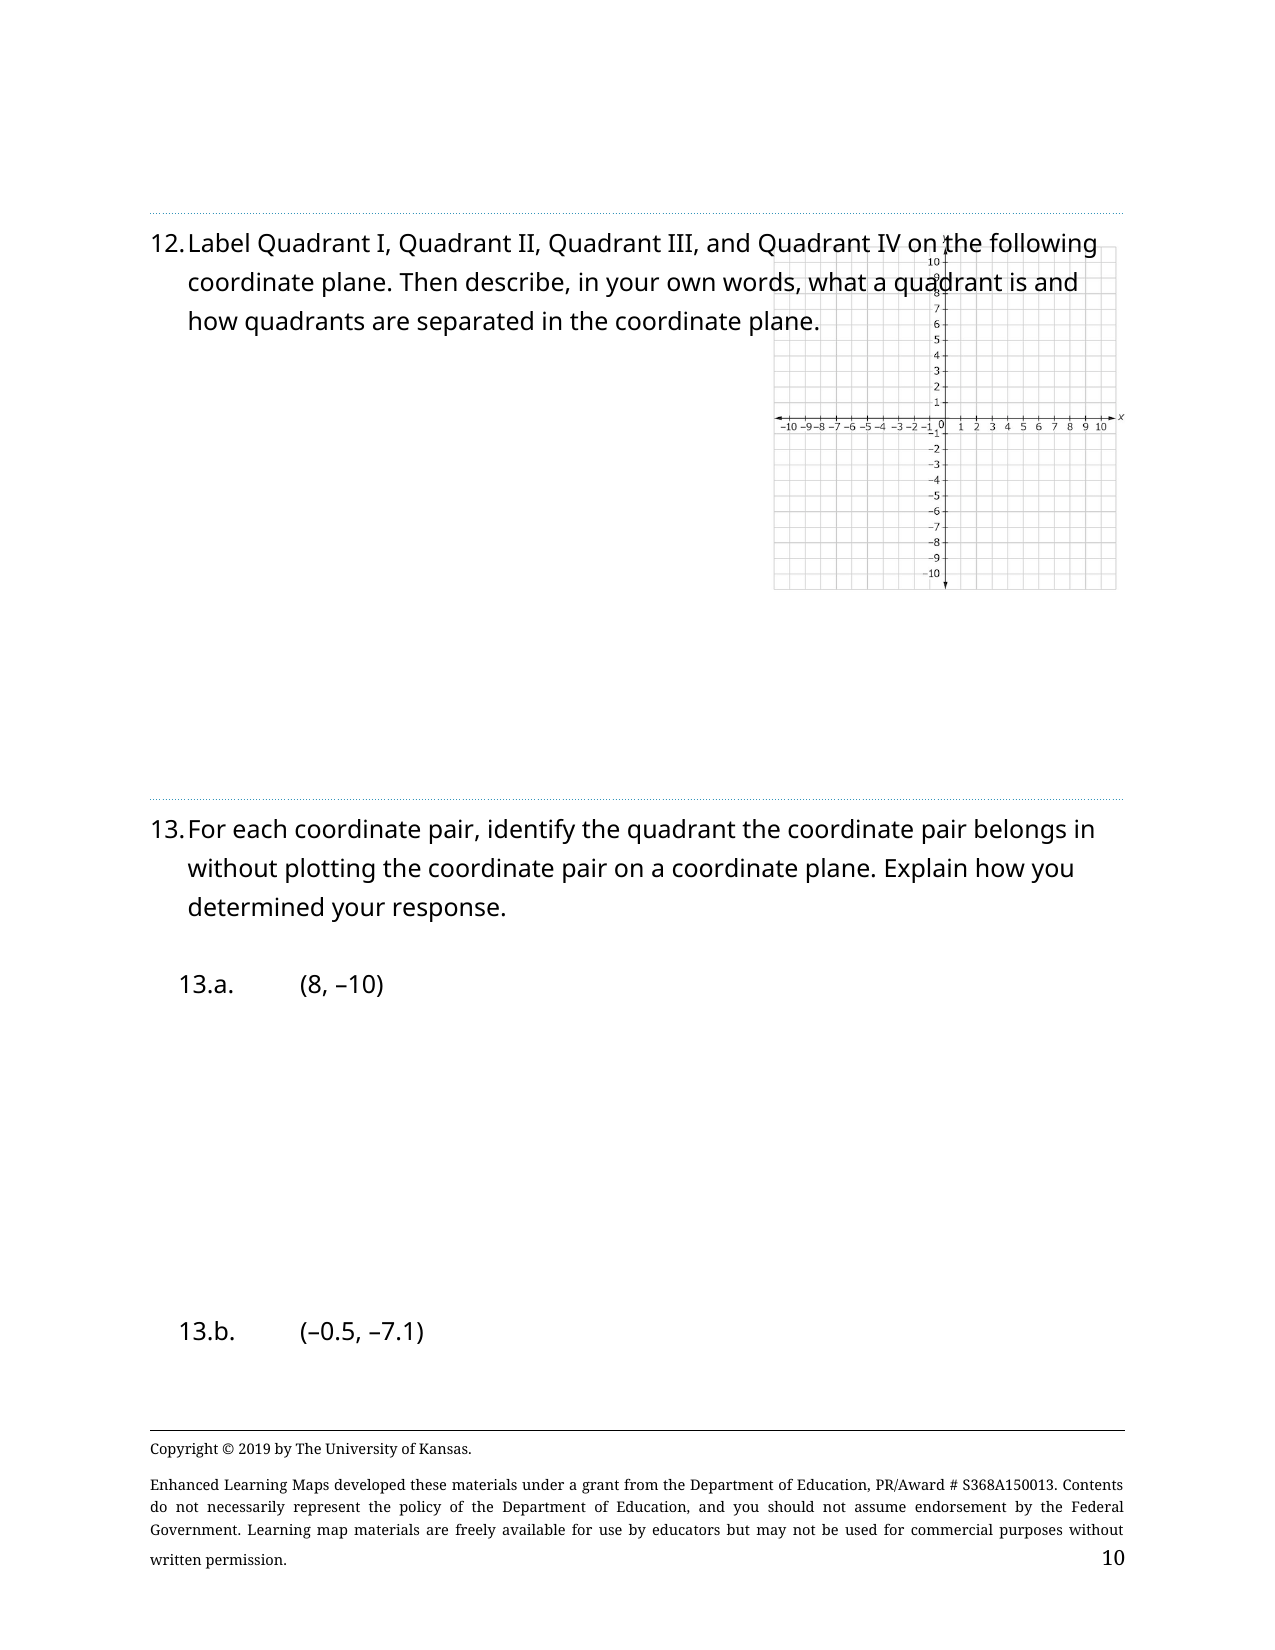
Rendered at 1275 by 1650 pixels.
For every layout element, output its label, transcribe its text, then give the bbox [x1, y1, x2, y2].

list Label Quadrant I, Quadrant II, Quadrant III, and Quadrant IV on the following coordinate plane. Then describe, in your own words, what a quadrant is and how quadrants are separated in the coordinate plane. [150, 212, 1125, 338]
list (–0.5, –7.1) [178, 1314, 1125, 1387]
list (8, –10) [178, 967, 1125, 1272]
picture [758, 225, 1134, 603]
list For each coordinate pair, identify the quadrant the coordinate pair belongs in without plotting the coordinate pair on a coordinate plane. Explain how you determined your response. [150, 798, 1125, 924]
